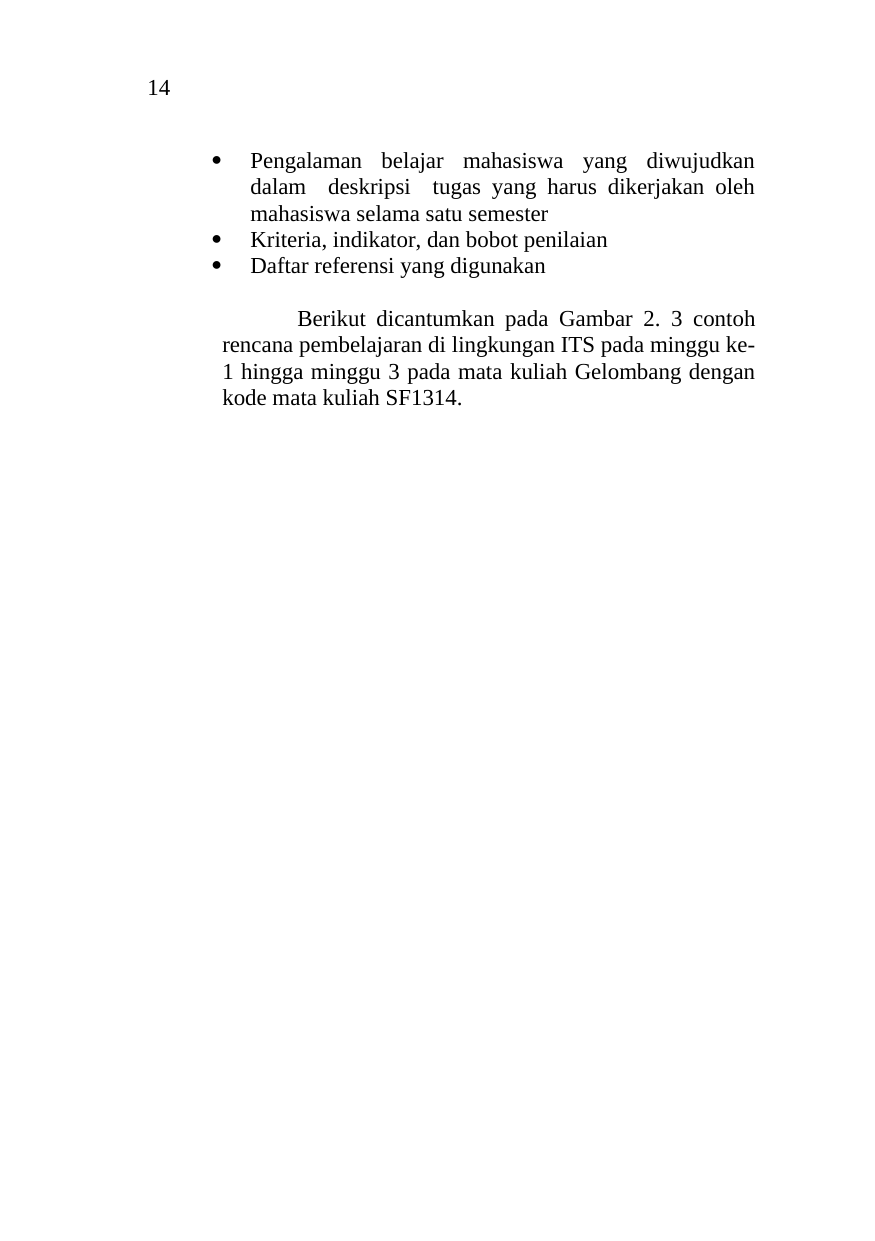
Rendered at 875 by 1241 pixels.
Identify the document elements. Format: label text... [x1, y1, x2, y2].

list Daftar referensi yang digunakan [213, 252, 756, 279]
list Kriteria, indikator, dan bobot penilaian [213, 226, 756, 252]
text Berikut dicantumkan pada Gambar 2. 3 contoh rencana pembelajaran di lingkungan ITS pada minggu ke-1 hingga minggu 3 pada mata kuliah Gelombang dengan kode mata kuliah SF1314. [222, 305, 756, 411]
list Pengalaman belajar mahasiswa yang diwujudkan dalam deskripsi tugas yang harus dikerjakan oleh mahasiswa selama satu semester [213, 147, 756, 226]
